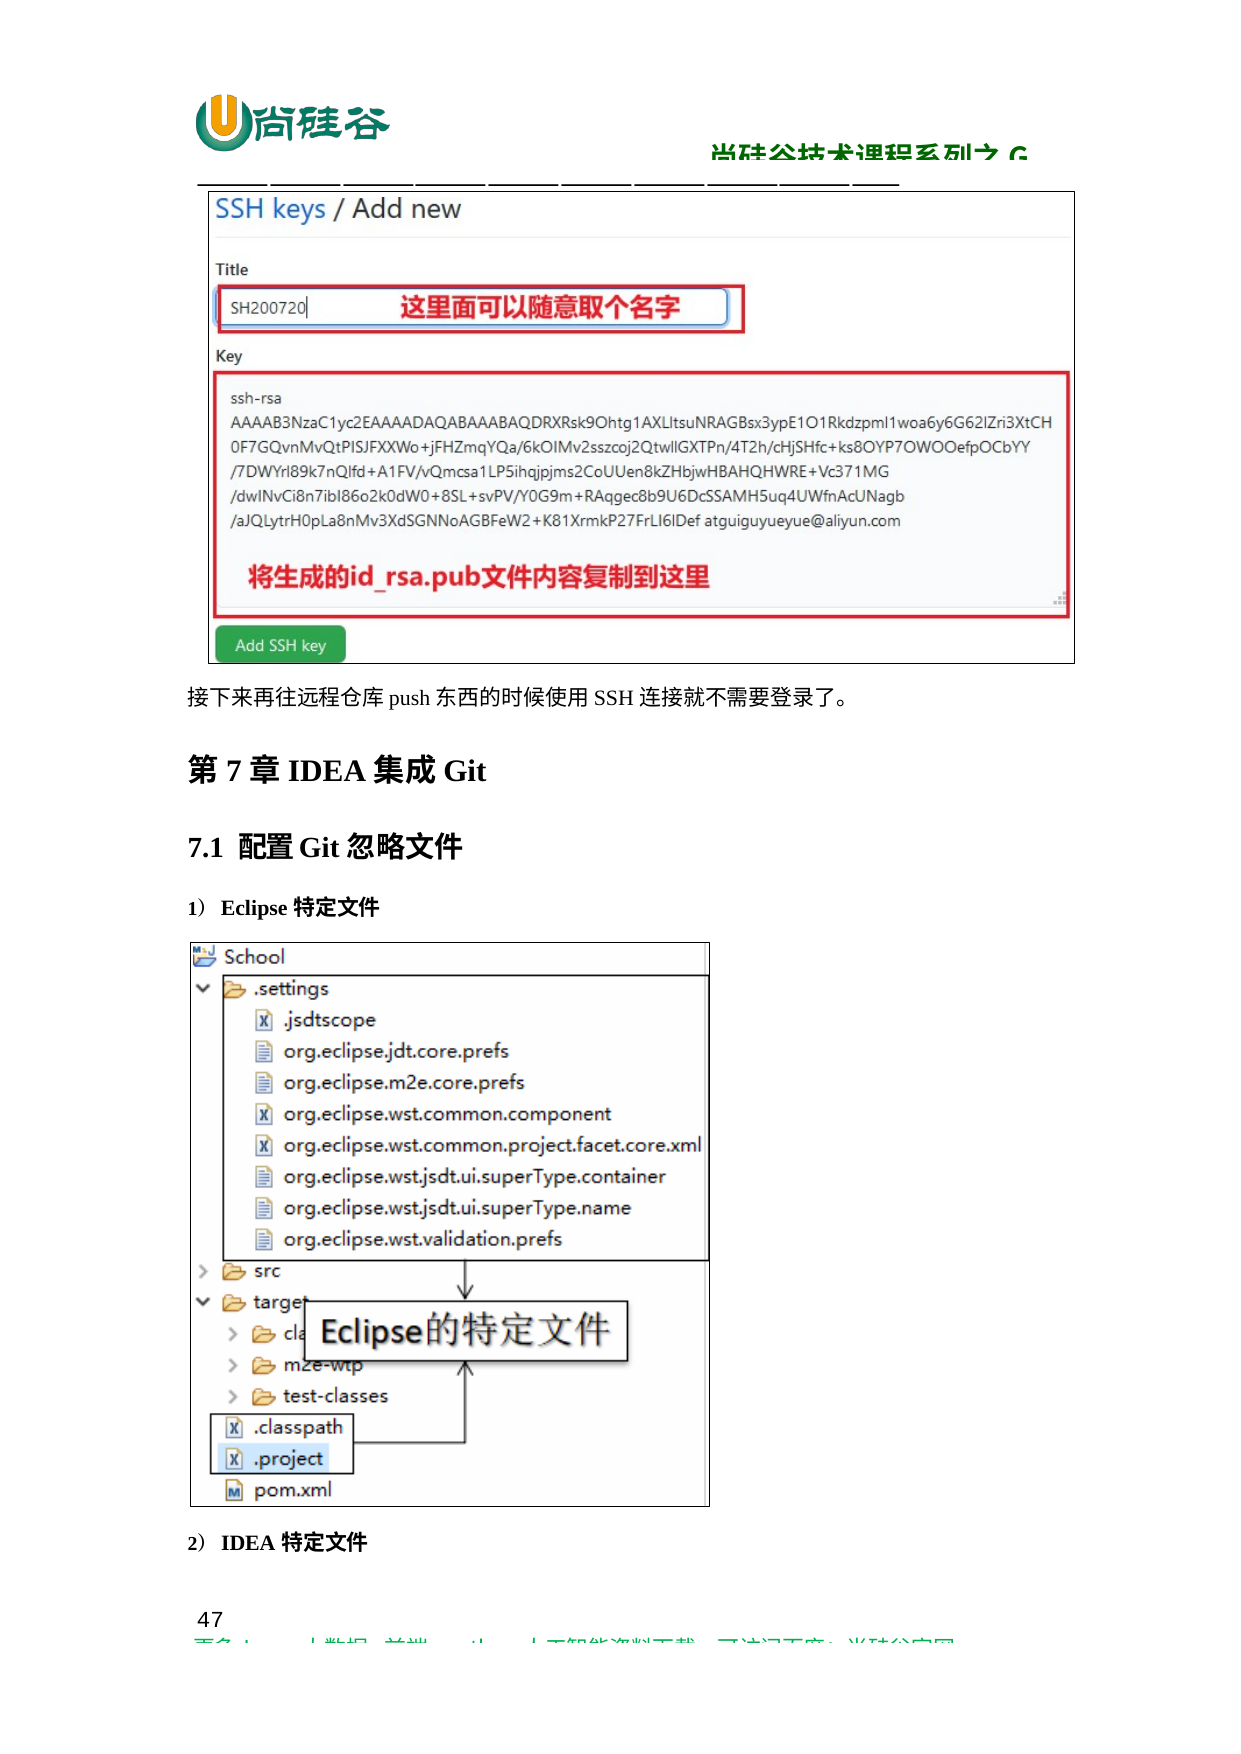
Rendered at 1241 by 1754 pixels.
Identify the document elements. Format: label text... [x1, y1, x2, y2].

text 接下来再往远程仓库push 东西的时候使用 SSH 连接就不需要登录了。 [187, 680, 1076, 712]
list IDEA 特定文件 [187, 958, 1076, 1556]
picture [187, 88, 395, 157]
picture [212, 197, 1071, 663]
subtitle 配置 Git 忽略文件 [187, 823, 1076, 866]
picture [193, 943, 709, 958]
subtitle Eclipse 特定文件 [187, 890, 1076, 922]
subtitle 第 7 章 IDEA 集成 Git [187, 745, 1076, 791]
